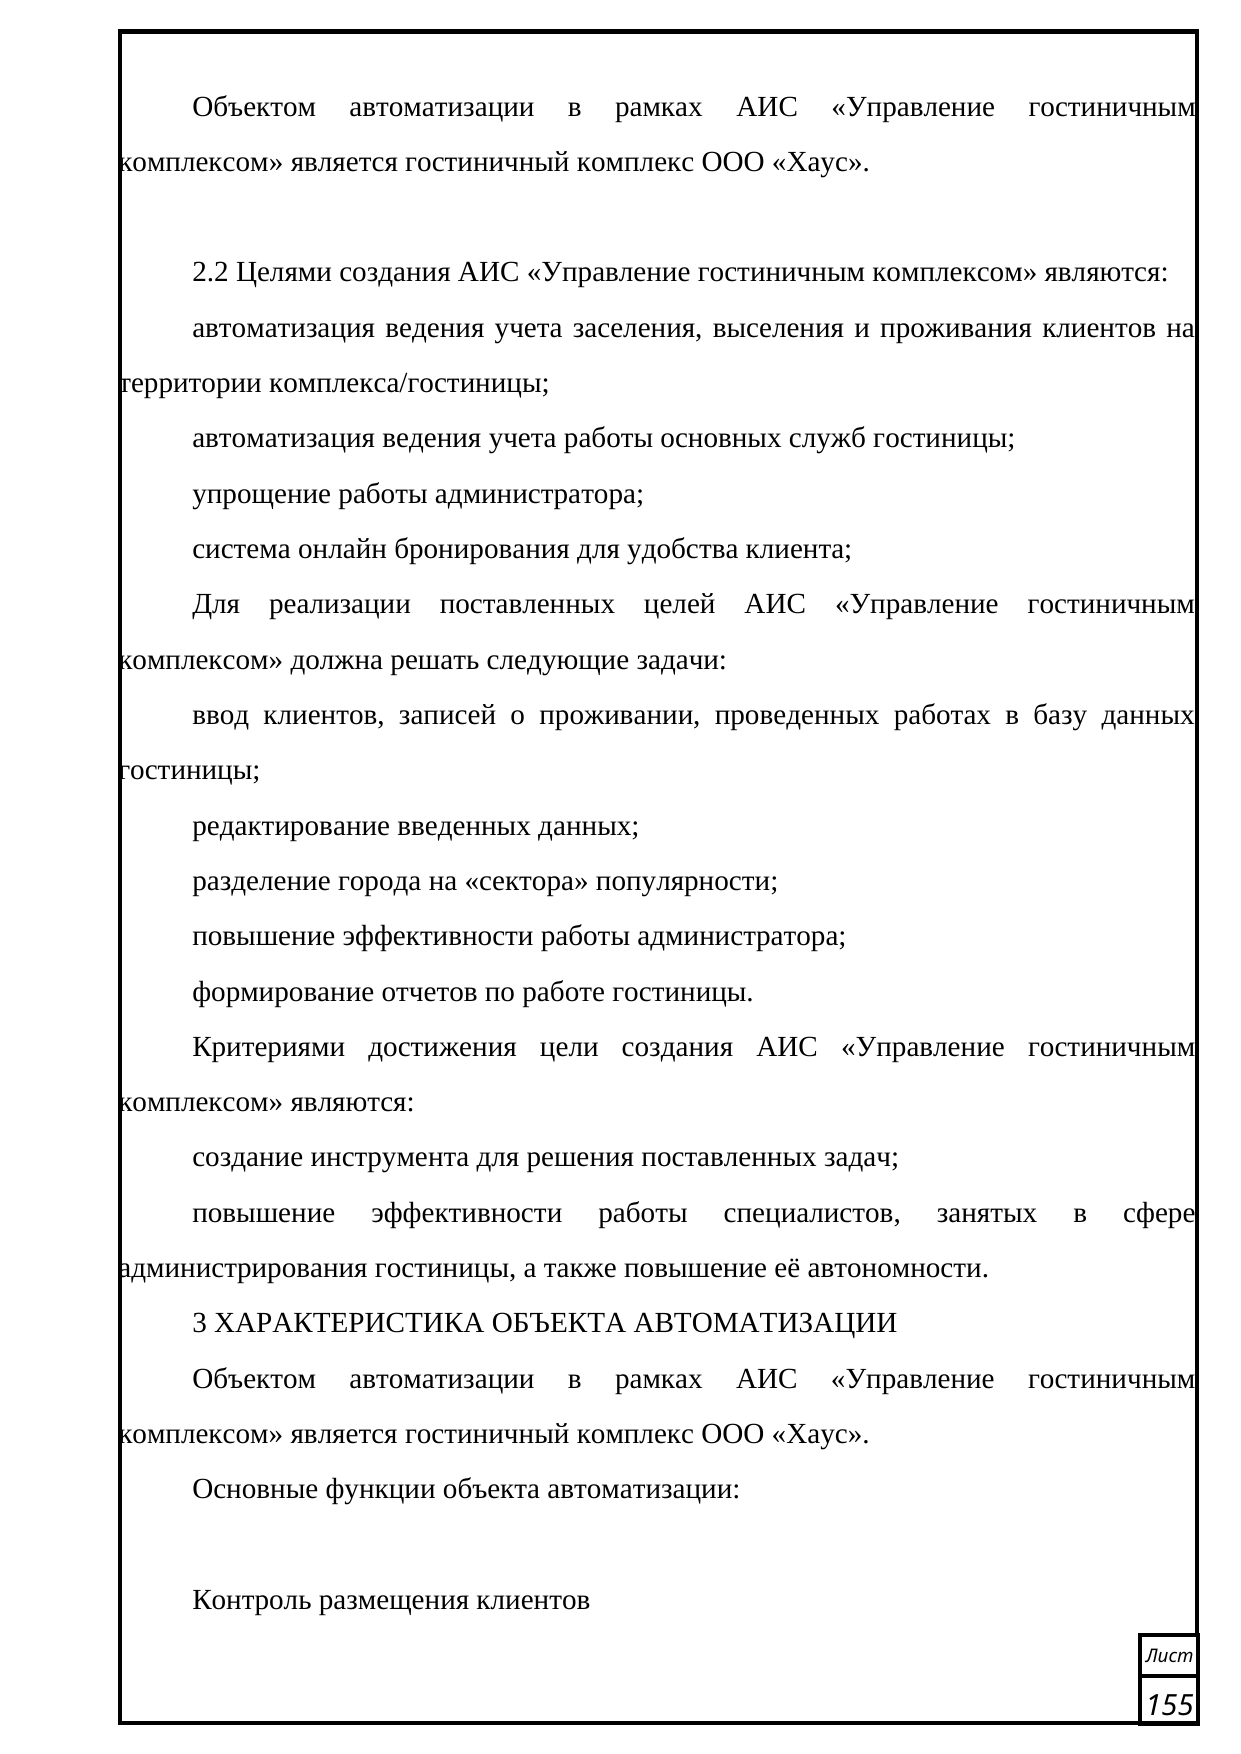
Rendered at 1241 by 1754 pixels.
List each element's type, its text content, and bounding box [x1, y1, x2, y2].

text повышение эффективности работы администратора; [118, 918, 1196, 952]
text Объектом автоматизации в рамках АИС «Управление гостиничным комплексом» является гостиничный комплекс ООО «Хаус». [118, 89, 1196, 177]
text формирование отчетов по работе гостиницы. [118, 974, 1196, 1007]
text ввод клиентов, записей о проживании, проведенных работах в базу данных гостиницы; [118, 697, 1196, 786]
text Основные функции объекта автоматизации: [118, 1471, 1196, 1505]
text система онлайн бронирования для удобства клиента; [118, 531, 1196, 565]
text Критериями достижения цели создания АИС «Управление гостиничным комплексом» являются: [118, 1029, 1196, 1118]
text повышение эффективности работы специалистов, занятых в сфере администрирования гостиницы, а также повышение её автономности. [118, 1195, 1196, 1284]
text Для реализации поставленных целей АИС «Управление гостиничным комплексом» должна решать следующие задачи: [118, 586, 1196, 675]
text Контроль размещения клиентов [118, 1582, 1196, 1616]
text Объектом автоматизации в рамках АИС «Управление гостиничным комплексом» является гостиничный комплекс ООО «Хаус». [118, 1361, 1196, 1450]
text редактирование введенных данных; [118, 808, 1196, 841]
text 2.2 Целями создания АИС «Управление гостиничным комплексом» являются: [118, 254, 1196, 288]
text создание инструмента для решения поставленных задач; [118, 1139, 1196, 1173]
text 3 ХАРАКТЕРИСТИКА ОБЪЕКТА АВТОМАТИЗАЦИИ [118, 1306, 1196, 1339]
text автоматизация ведения учета заселения, выселения и проживания клиентов на территории комплекса/гостиницы; [118, 310, 1196, 399]
text автоматизация ведения учета работы основных служб гостиницы; [118, 421, 1196, 454]
text разделение города на «сектора» популярности; [118, 863, 1196, 897]
text упрощение работы администратора; [118, 476, 1196, 509]
